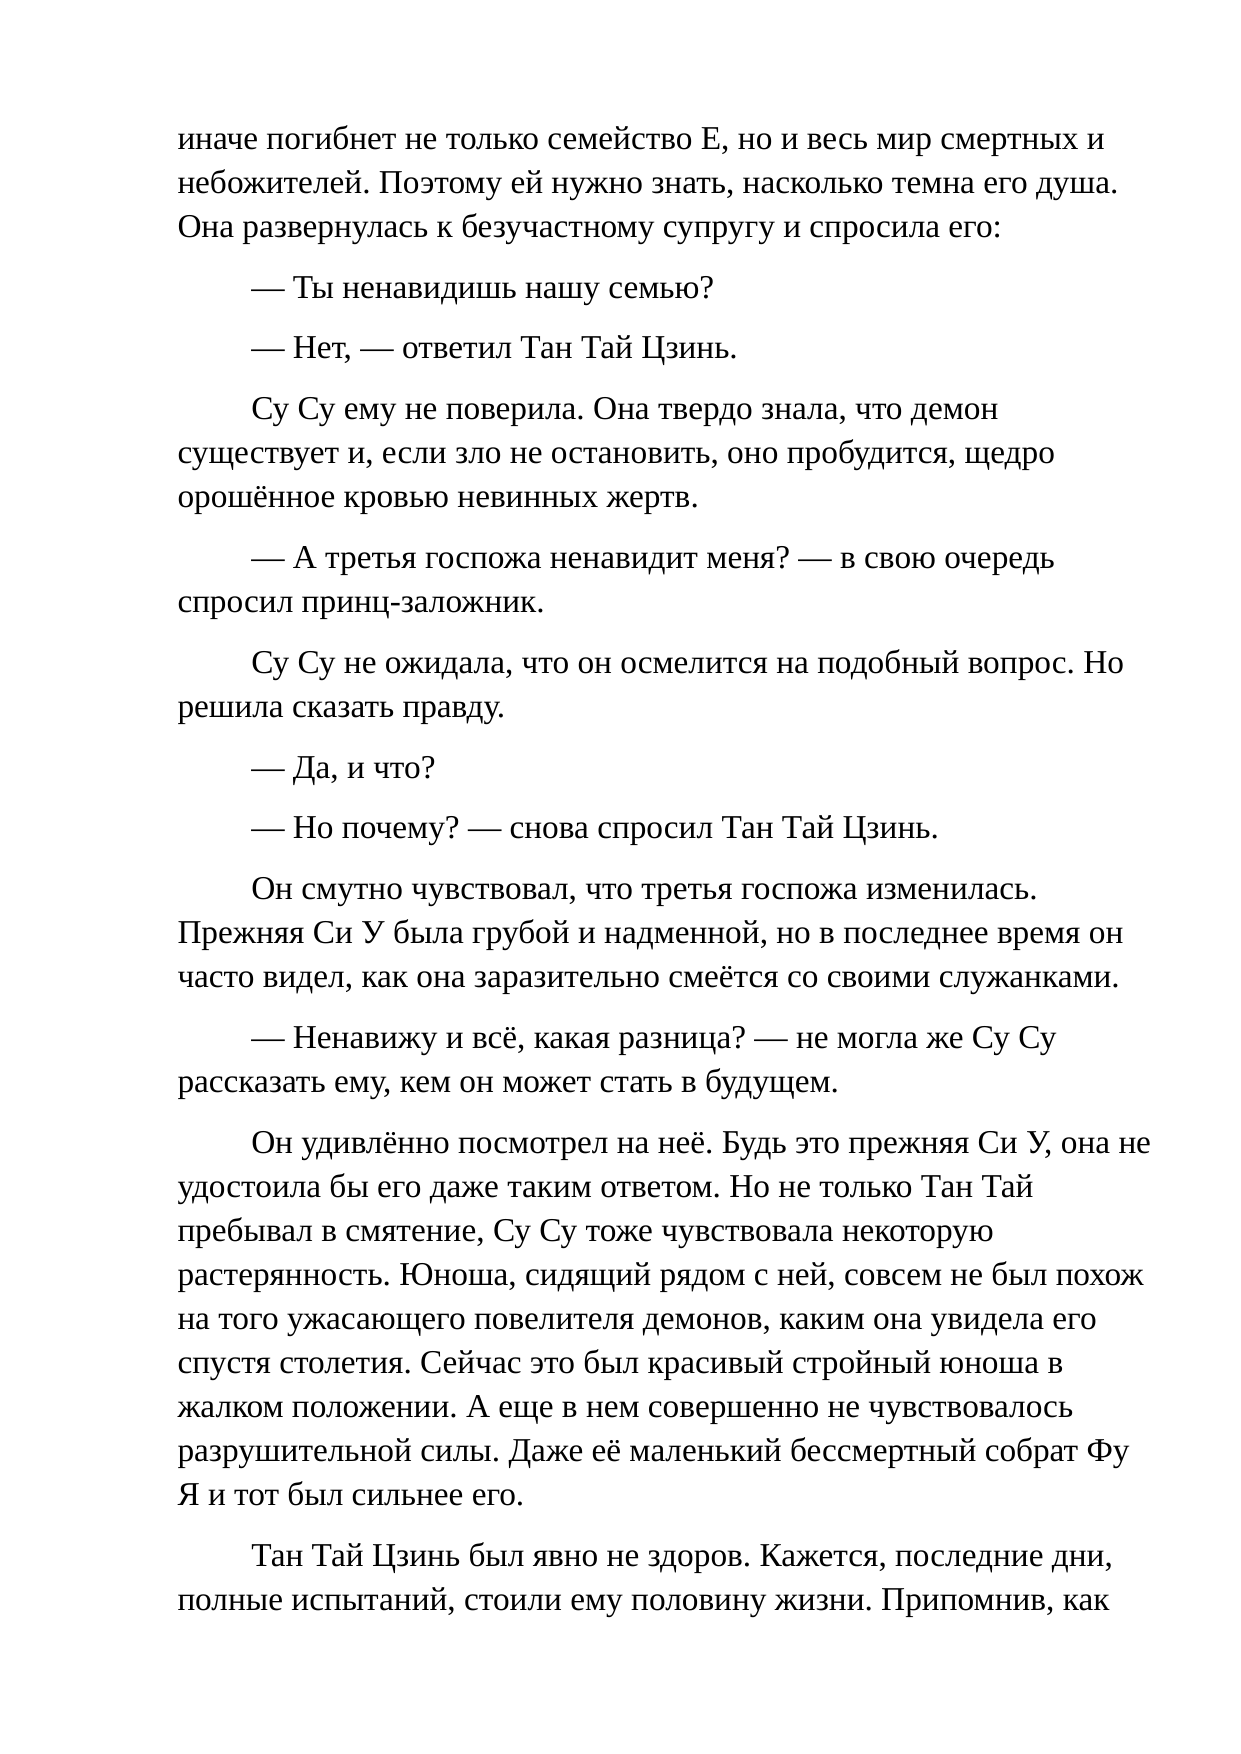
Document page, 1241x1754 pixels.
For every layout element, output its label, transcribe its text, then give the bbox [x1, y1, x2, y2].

text Су Су не ожидала, что он осмелится на подобный вопрос. Но решила сказать правду. [177, 642, 1152, 724]
text — Но почему? — снова спросил Тан Тай Цзинь. [177, 808, 1152, 846]
text — Нет, — ответил Тан Тай Цзинь. [177, 328, 1152, 366]
text — Ненавижу и всё, какая разница? — не могла же Су Су рассказать ему, кем он может стать в будущем. [177, 1017, 1152, 1099]
text Он смутно чувствовал, что третья госпожа изменилась. Прежняя Си У была грубой и надменной, но в последнее время он часто видел, как она заразительно смеётся со своими служанками. [177, 868, 1152, 995]
text Он удивлённо посмотрел на неё. Будь это прежняя Си У, она не удостоила бы его даже таким ответом. Но не только Тан Тай пребывал в смятение, Су Су тоже чувствовала некоторую растерянность. Юноша, сидящий рядом с ней, совсем не был похож на того ужасающего повелителя демонов, каким она увидела его спустя столетия. Сейчас это был красивый стройный юноша в жалком положении. А еще в нем совершенно не чувствовалось разрушительной силы. Даже её маленький бессмертный собрат Фу Я и тот был сильнее его. [177, 1122, 1152, 1513]
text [177, 118, 1152, 244]
text — А третья госпожа ненавидит меня? — в свою очередь спросил принц-заложник. [177, 537, 1152, 620]
text Су Су ему не поверила. Она твердо знала, что демон существует и, если зло не остановить, оно пробудится, щедро орошённое кровью невинных жертв. [177, 388, 1152, 515]
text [177, 1535, 1152, 1618]
text — Да, и что? [177, 747, 1152, 785]
text — Ты ненавидишь нашу семью? [177, 267, 1152, 305]
